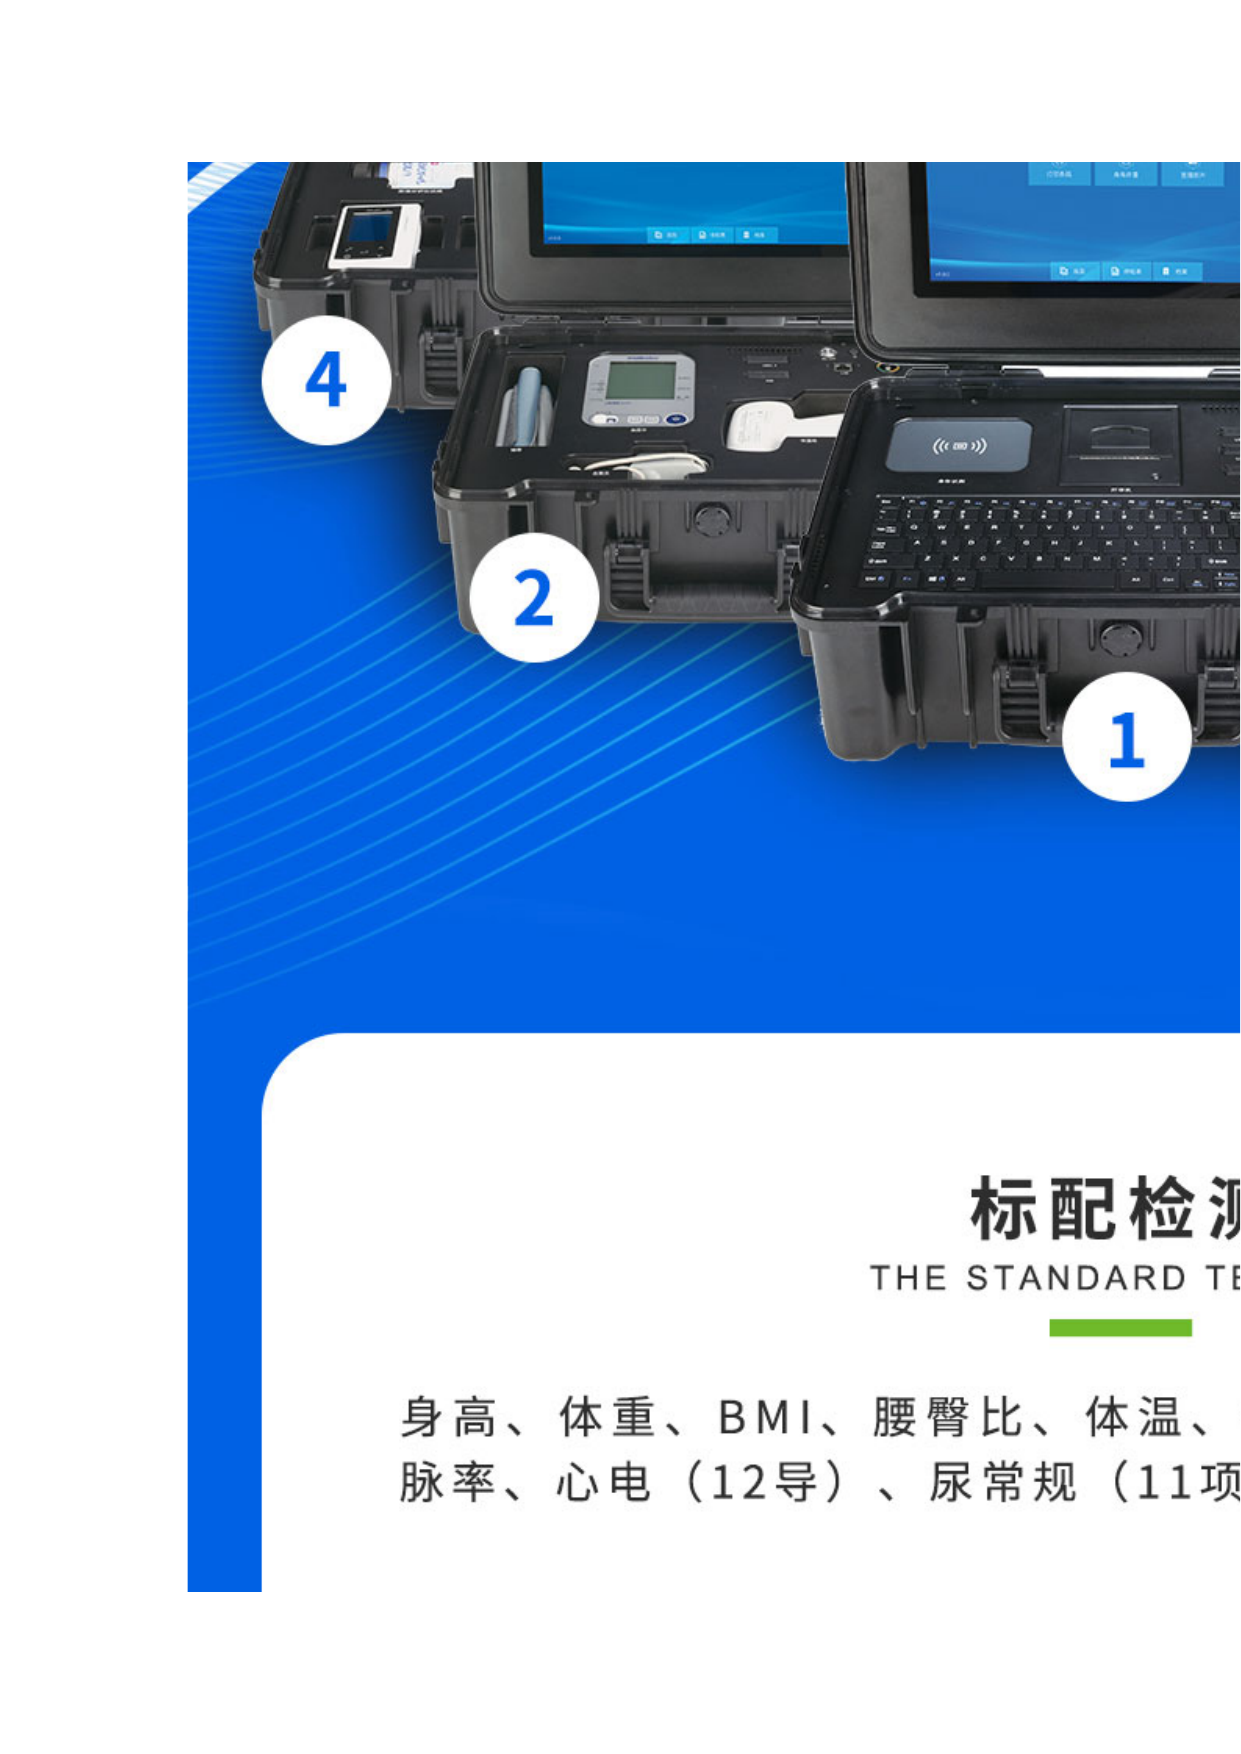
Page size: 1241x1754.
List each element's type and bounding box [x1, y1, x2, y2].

picture [187, 162, 1241, 1592]
